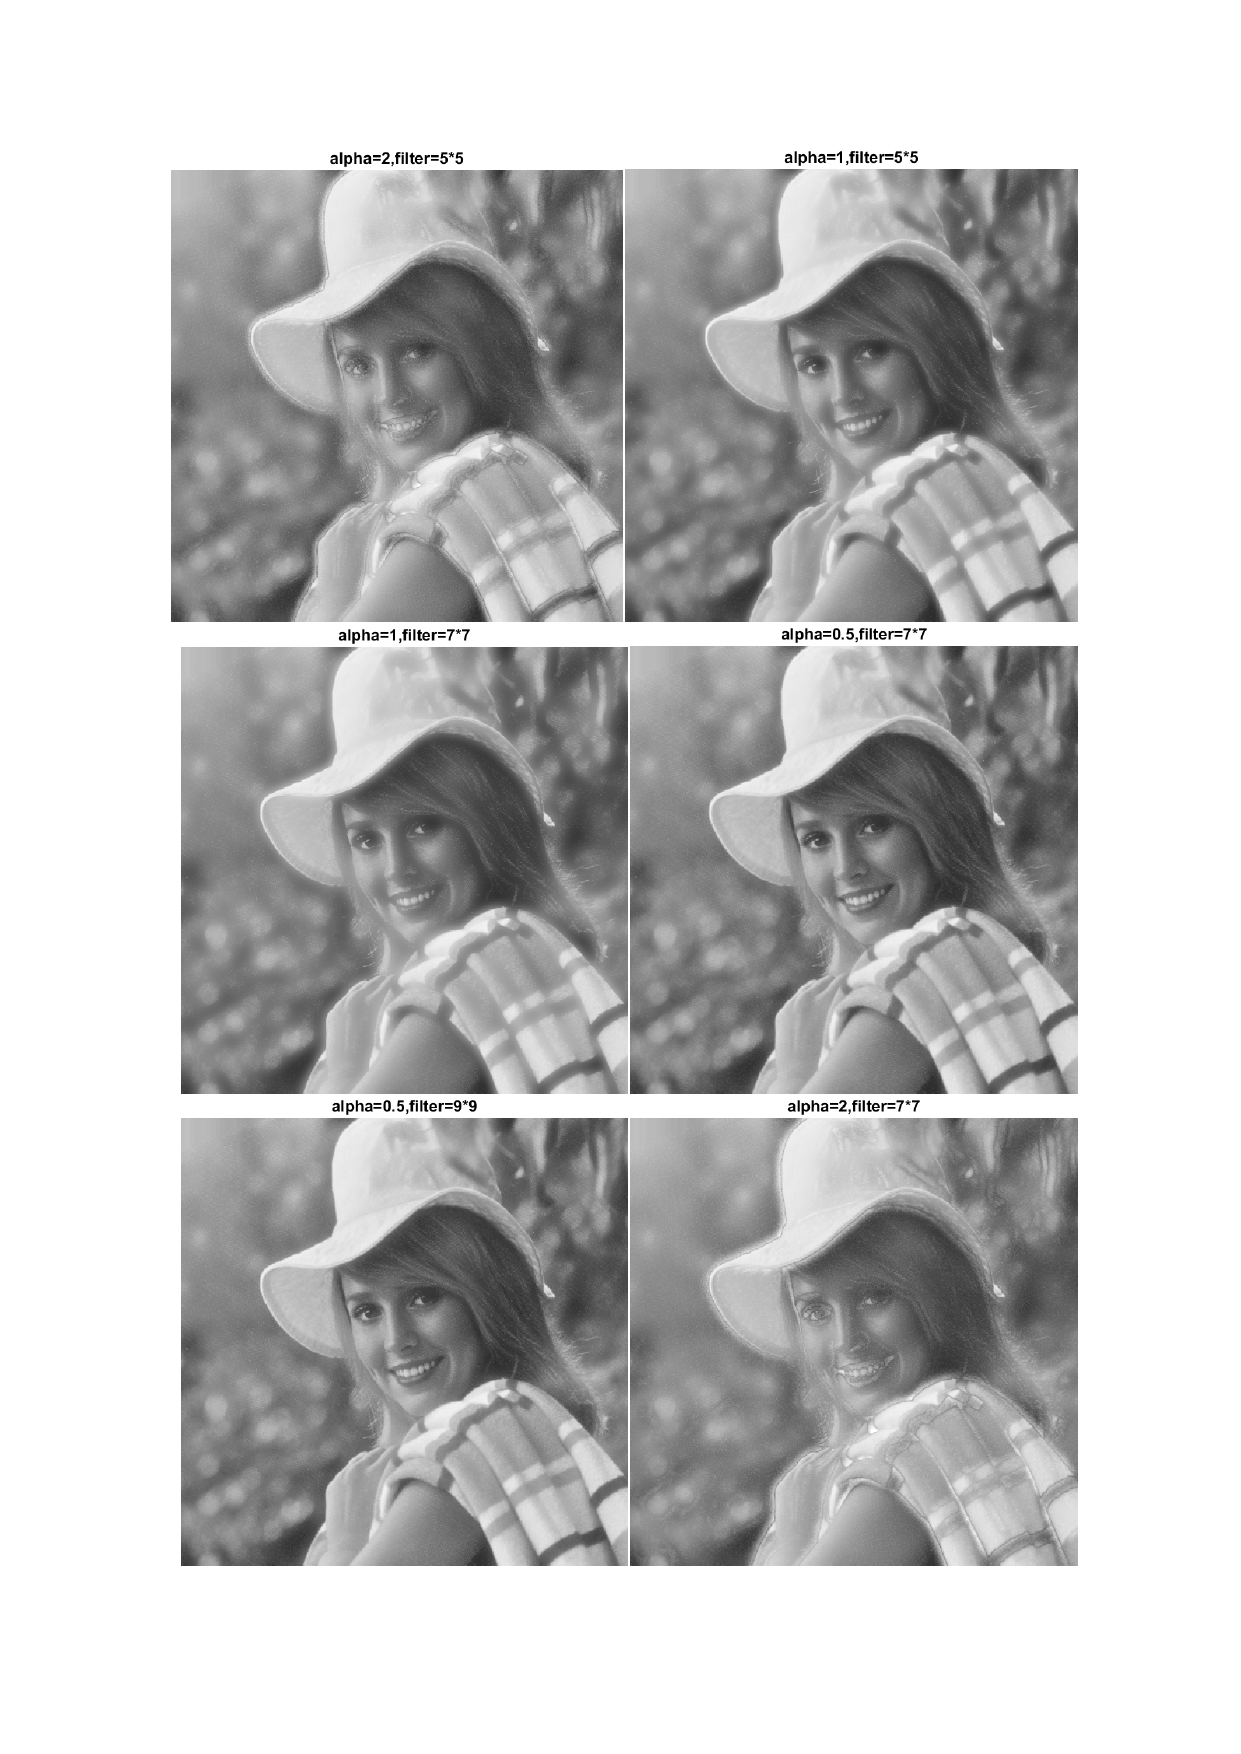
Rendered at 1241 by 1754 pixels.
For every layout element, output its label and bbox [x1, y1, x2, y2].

picture [169, 150, 1079, 623]
picture [179, 1098, 1079, 1567]
picture [179, 626, 1079, 1095]
